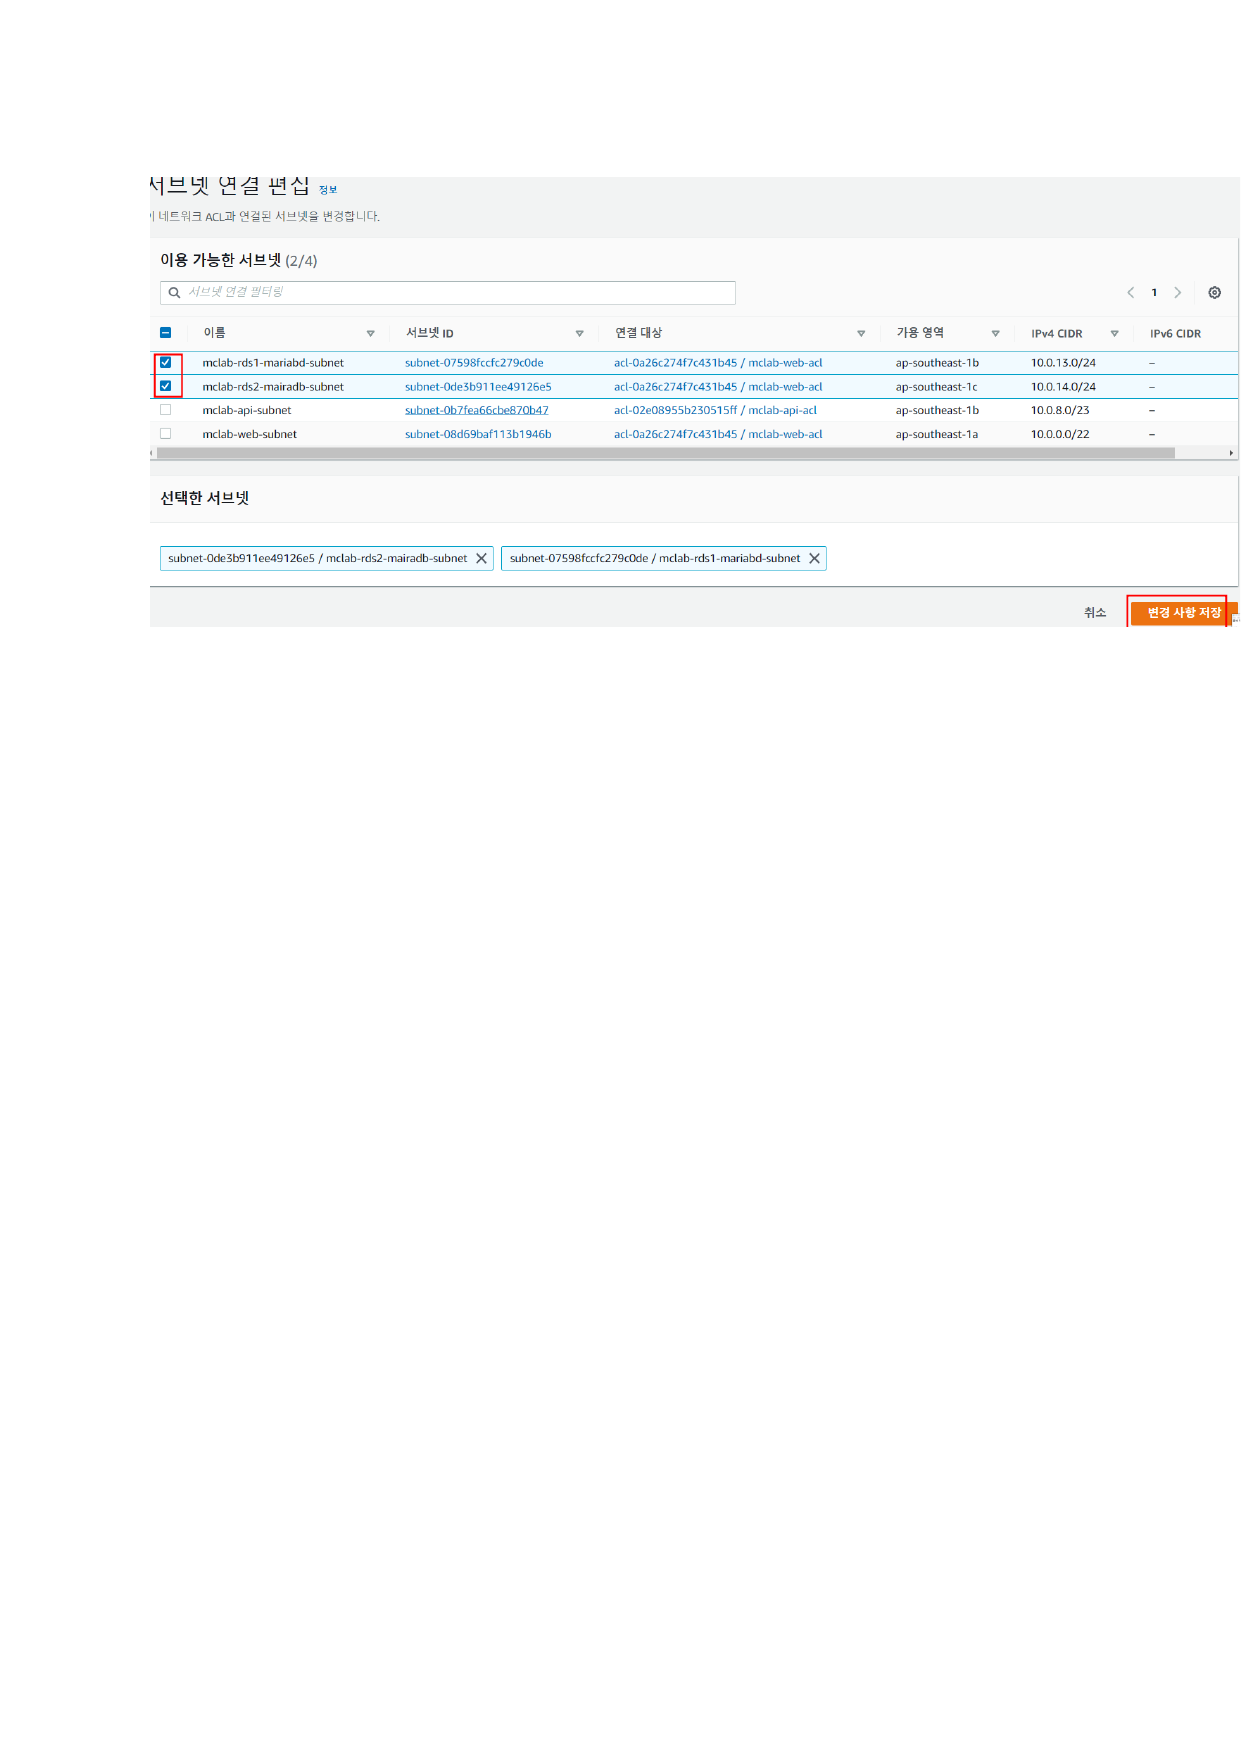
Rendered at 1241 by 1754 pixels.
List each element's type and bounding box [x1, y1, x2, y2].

picture [150, 177, 1241, 627]
